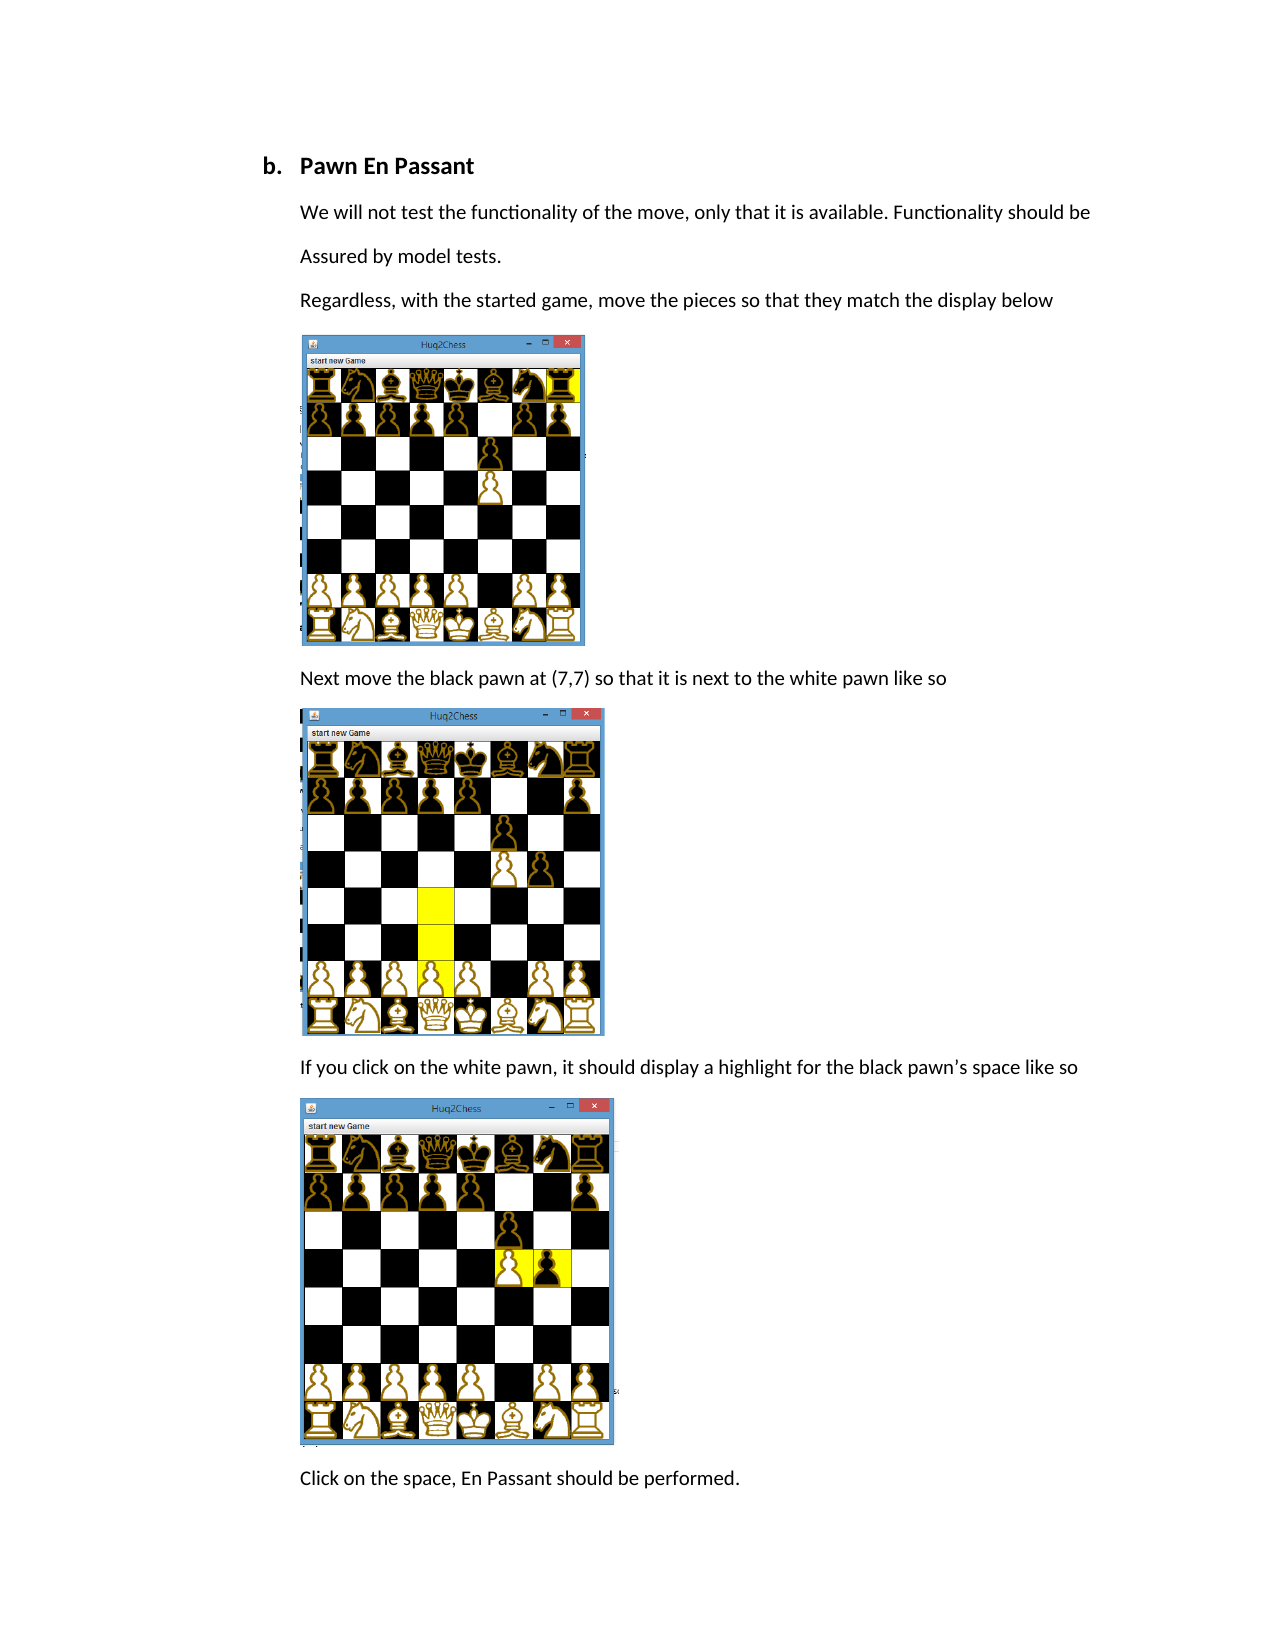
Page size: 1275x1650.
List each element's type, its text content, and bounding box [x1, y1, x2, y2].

text Click on the space, En Passant should be performed. [225, 1465, 1125, 1491]
text Next move the black pawn at (7,7) so that it is next to the white pawn like so [225, 665, 1125, 690]
text We will not test the functionality of the move, only that it is available. Functionality should be [225, 199, 1125, 225]
list Pawn En Passant [262, 150, 1125, 181]
picture [300, 1098, 619, 1447]
text If you click on the white pawn, it should display a highlight for the black pawn’s space like so [225, 1054, 1125, 1079]
picture [300, 708, 605, 1036]
picture [300, 331, 586, 646]
text Assured by model tests. [225, 244, 1125, 269]
text Regardless, with the started game, move the pieces so that they match the display below [225, 288, 1125, 313]
